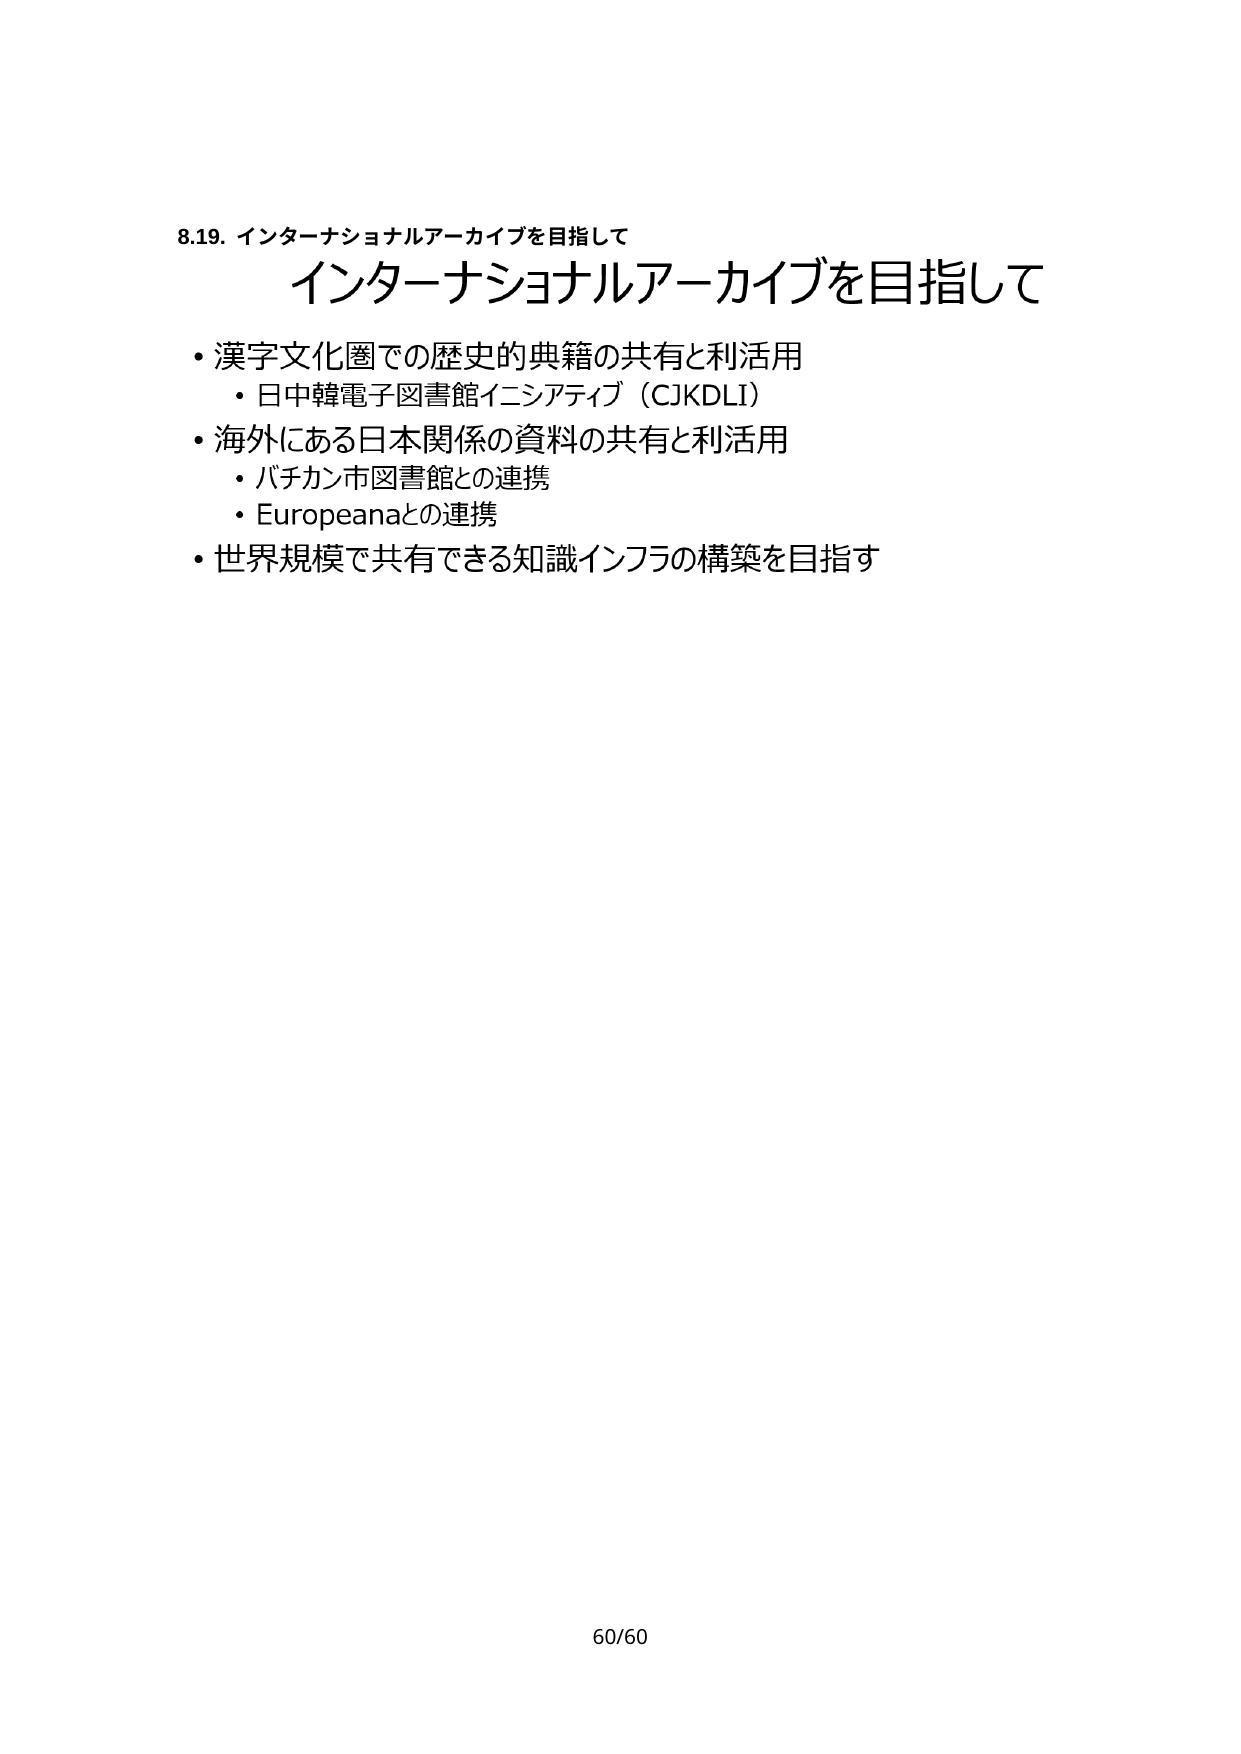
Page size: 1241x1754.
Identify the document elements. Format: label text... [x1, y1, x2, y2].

picture [177, 254, 1063, 588]
subtitle インターナショナルアーカイブを目指して [177, 217, 1063, 254]
